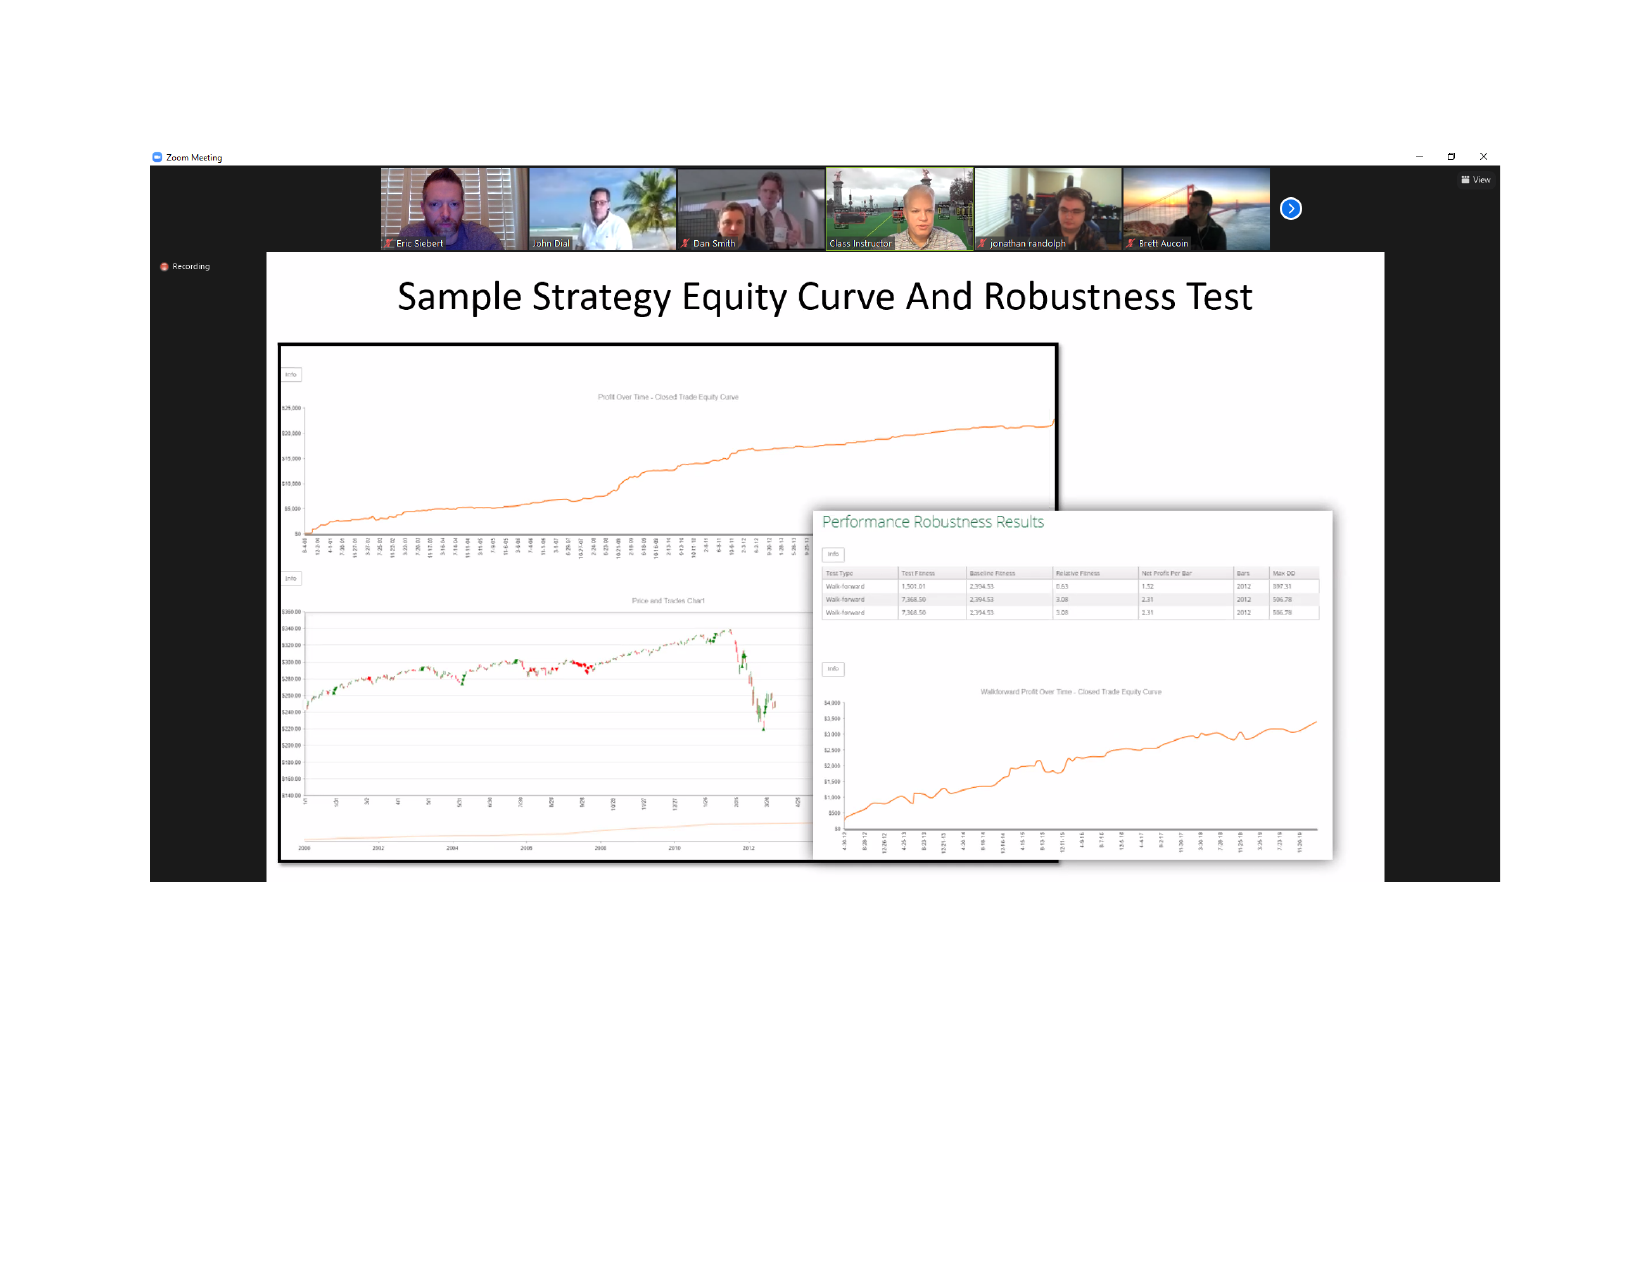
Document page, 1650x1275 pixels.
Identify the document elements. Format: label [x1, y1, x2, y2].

picture [150, 150, 1500, 882]
